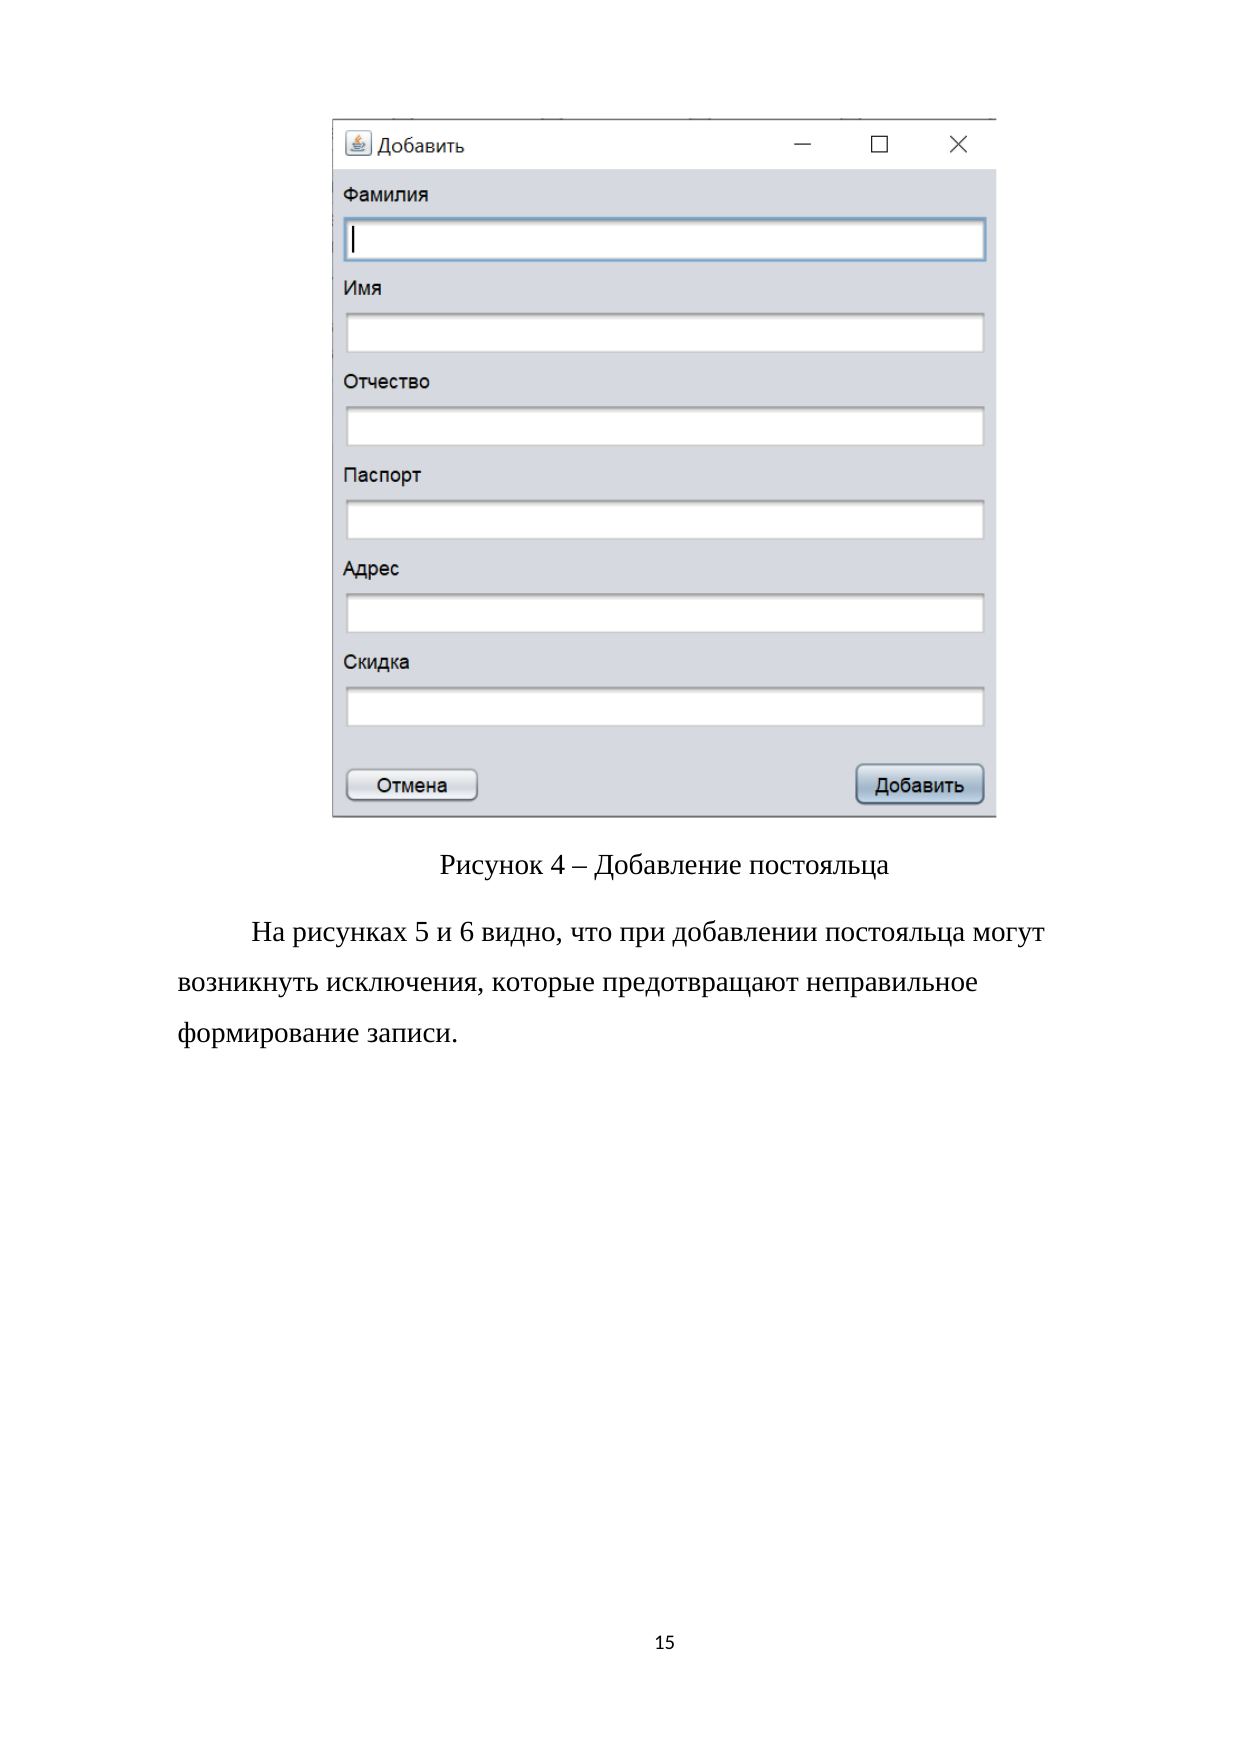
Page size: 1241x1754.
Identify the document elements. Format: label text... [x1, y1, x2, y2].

picture [332, 118, 997, 818]
text На рисунках 5 и 6 видно, что при добавлении постояльца могут возникнуть исключения, которые предотвращают неправильное формирование записи. [177, 914, 1152, 1048]
text Рисунок 4 – Добавление постояльца [177, 847, 1152, 881]
